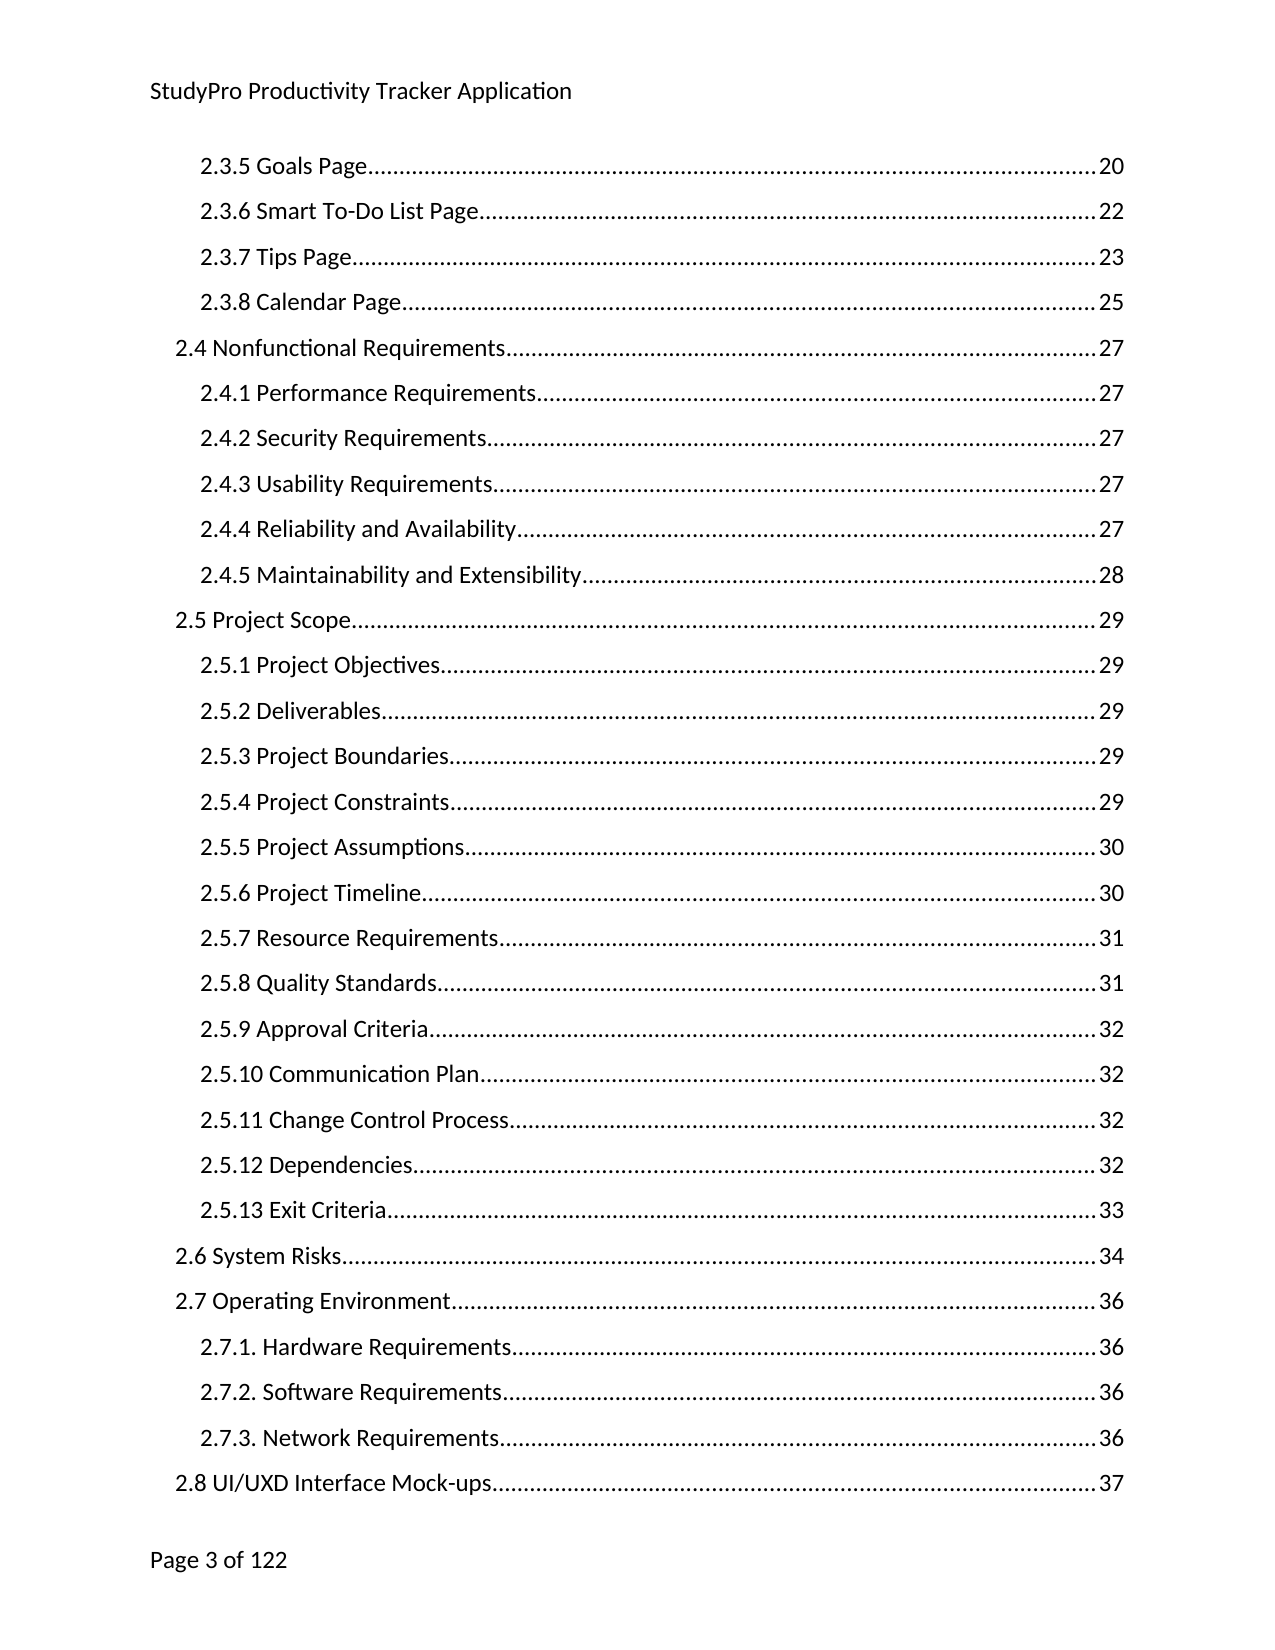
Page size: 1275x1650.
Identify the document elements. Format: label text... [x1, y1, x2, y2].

text 2.4.2 Security Requirements 27 [200, 422, 1125, 453]
text 2.3.8 Calendar Page 25 [200, 286, 1125, 317]
text 2.5 Project Scope 29 [175, 604, 1125, 635]
text 2.5.6 Project Timeline 30 [200, 877, 1125, 907]
text 2.5.8 Quality Standards 31 [200, 967, 1125, 998]
text 2.5.4 Project Constraints 29 [200, 786, 1125, 816]
text 2.4 Nonfunctional Requirements 27 [175, 332, 1125, 362]
text 2.3.7 Tips Page 23 [200, 241, 1125, 271]
text 2.4.1 Performance Requirements 27 [200, 377, 1125, 408]
text 2.3.5 Goals Page 20 [200, 150, 1125, 181]
text 2.5.3 Project Boundaries 29 [200, 740, 1125, 771]
text 2.5.9 Approval Criteria 32 [200, 1013, 1125, 1043]
text 2.7.1. Hardware Requirements 36 [200, 1331, 1125, 1361]
text 2.5.10 Communication Plan 32 [200, 1058, 1125, 1089]
text 2.5.2 Deliverables 29 [200, 695, 1125, 726]
text 2.5.13 Exit Criteria 33 [200, 1194, 1125, 1225]
text 2.5.11 Change Control Process 32 [200, 1104, 1125, 1134]
text 2.7.3. Network Requirements 36 [200, 1422, 1125, 1452]
text 2.5.5 Project Assumptions 30 [200, 831, 1125, 862]
text 2.5.12 Dependencies 32 [200, 1149, 1125, 1180]
text 2.5.1 Project Objectives 29 [200, 649, 1125, 680]
text 2.4.3 Usability Requirements 27 [200, 468, 1125, 498]
text 2.7 Operating Environment 36 [175, 1285, 1125, 1316]
text 2.3.6 Smart To-Do List Page 22 [200, 195, 1125, 226]
text 2.8 UI/UXD Interface Mock-ups 37 [175, 1467, 1125, 1498]
text 2.7.2. Software Requirements 36 [200, 1376, 1125, 1407]
text 2.4.5 Maintainability and Extensibility 28 [200, 559, 1125, 589]
text 2.5.7 Resource Requirements 31 [200, 922, 1125, 953]
text 2.4.4 Reliability and Availability 27 [200, 513, 1125, 544]
text 2.6 System Risks 34 [175, 1240, 1125, 1271]
